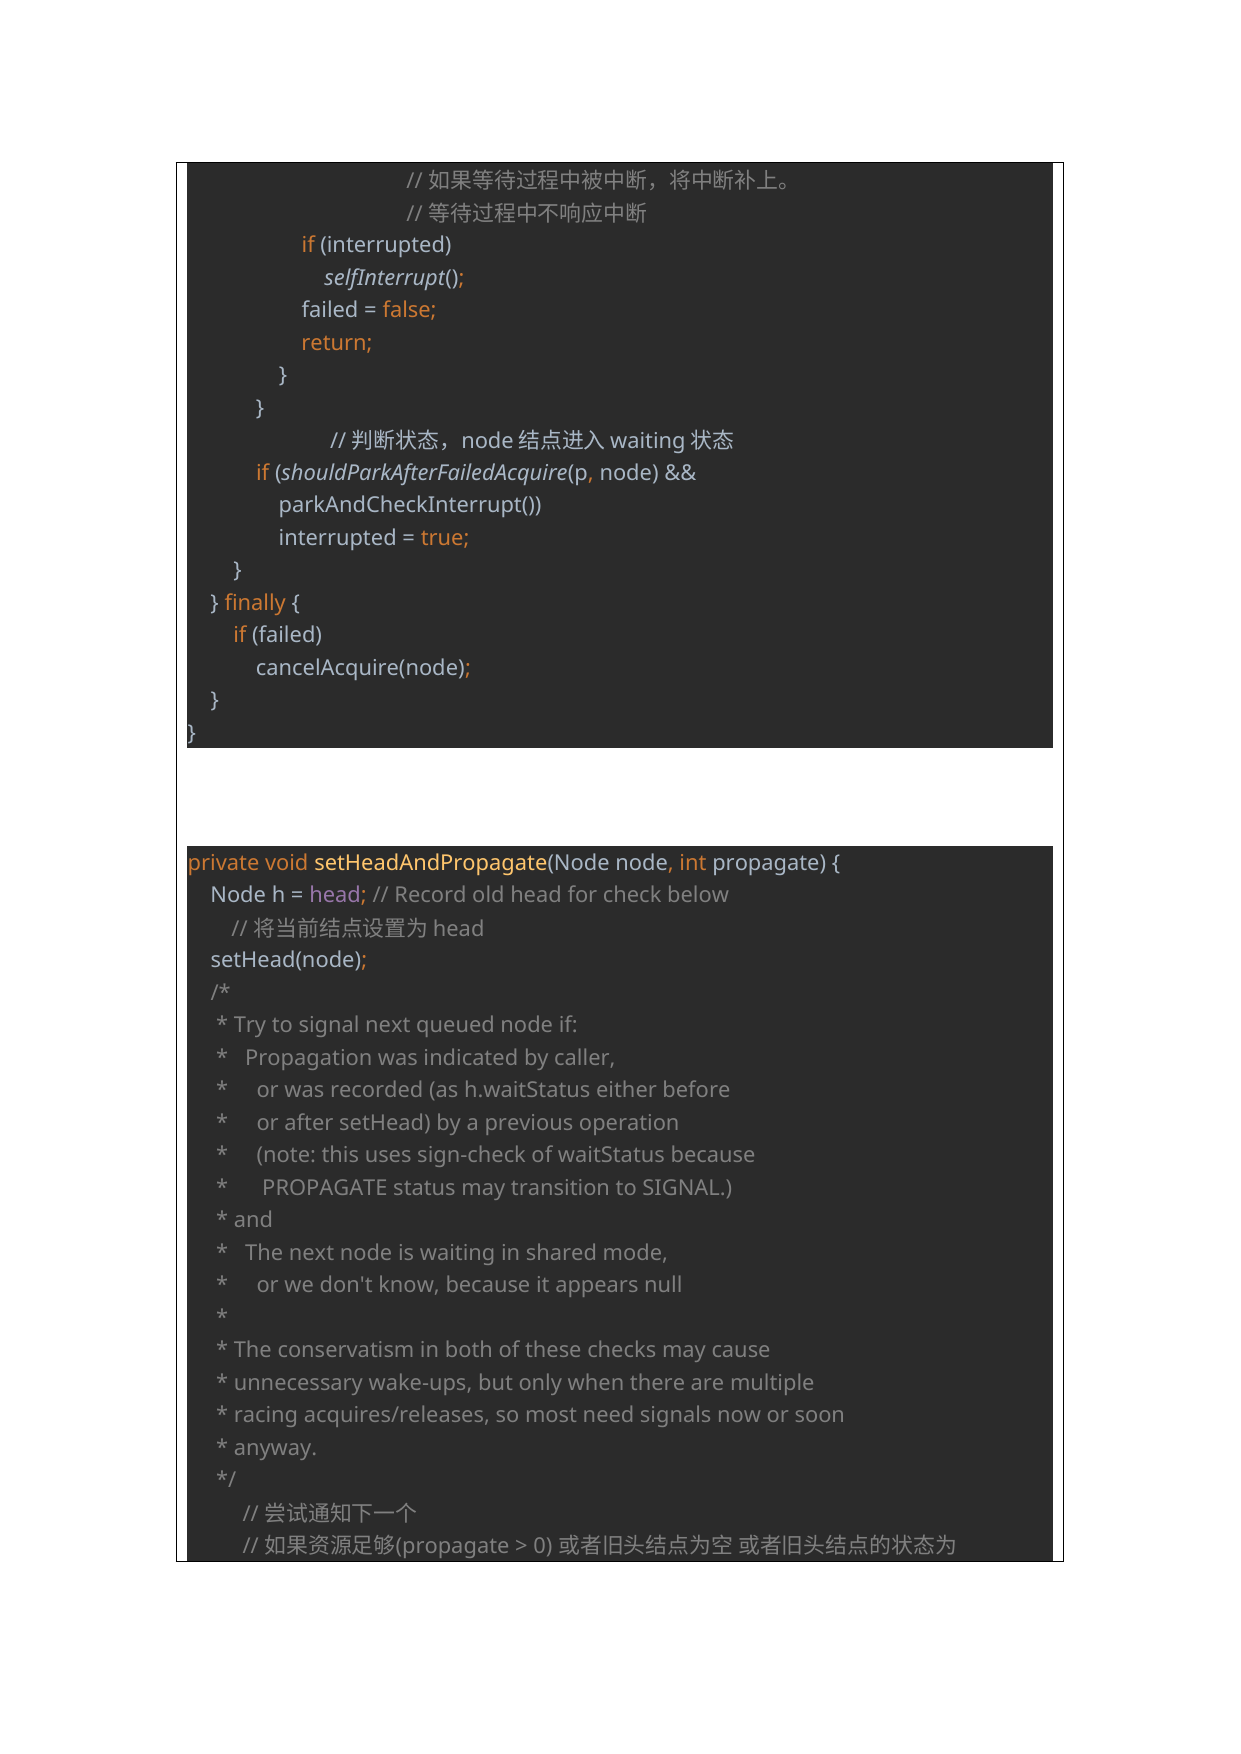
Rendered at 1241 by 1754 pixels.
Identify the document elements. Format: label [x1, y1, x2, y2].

table_header [177, 163, 1063, 1561]
